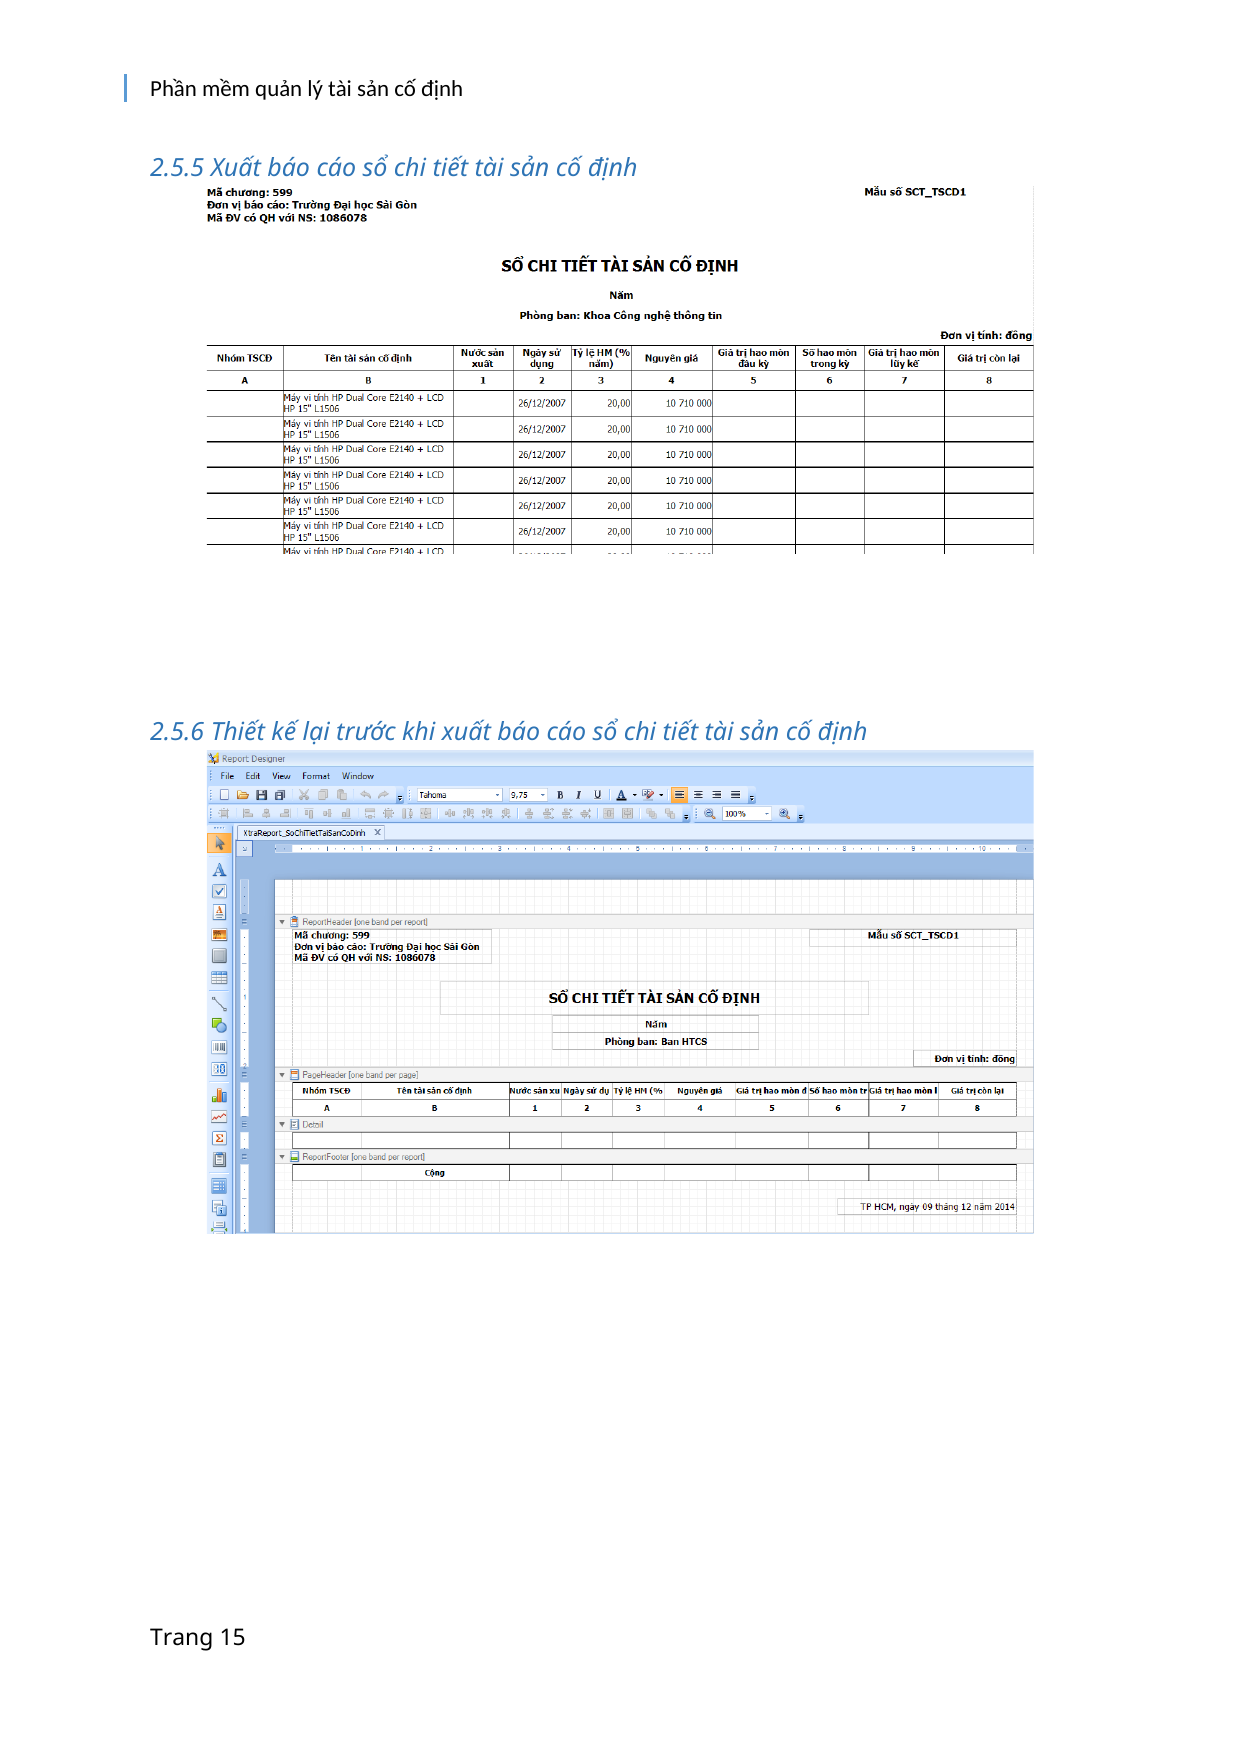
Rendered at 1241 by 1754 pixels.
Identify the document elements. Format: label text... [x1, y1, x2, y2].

picture [206, 186, 1034, 554]
subtitle 2.5.6 Thiết kế lại trước khi xuất báo cáo sổ chi tiết tài sản cố định [150, 713, 1090, 748]
picture [206, 750, 1034, 1234]
subtitle 2.5.5 Xuất báo cáo sổ chi tiết tài sản cố định [150, 150, 1090, 184]
